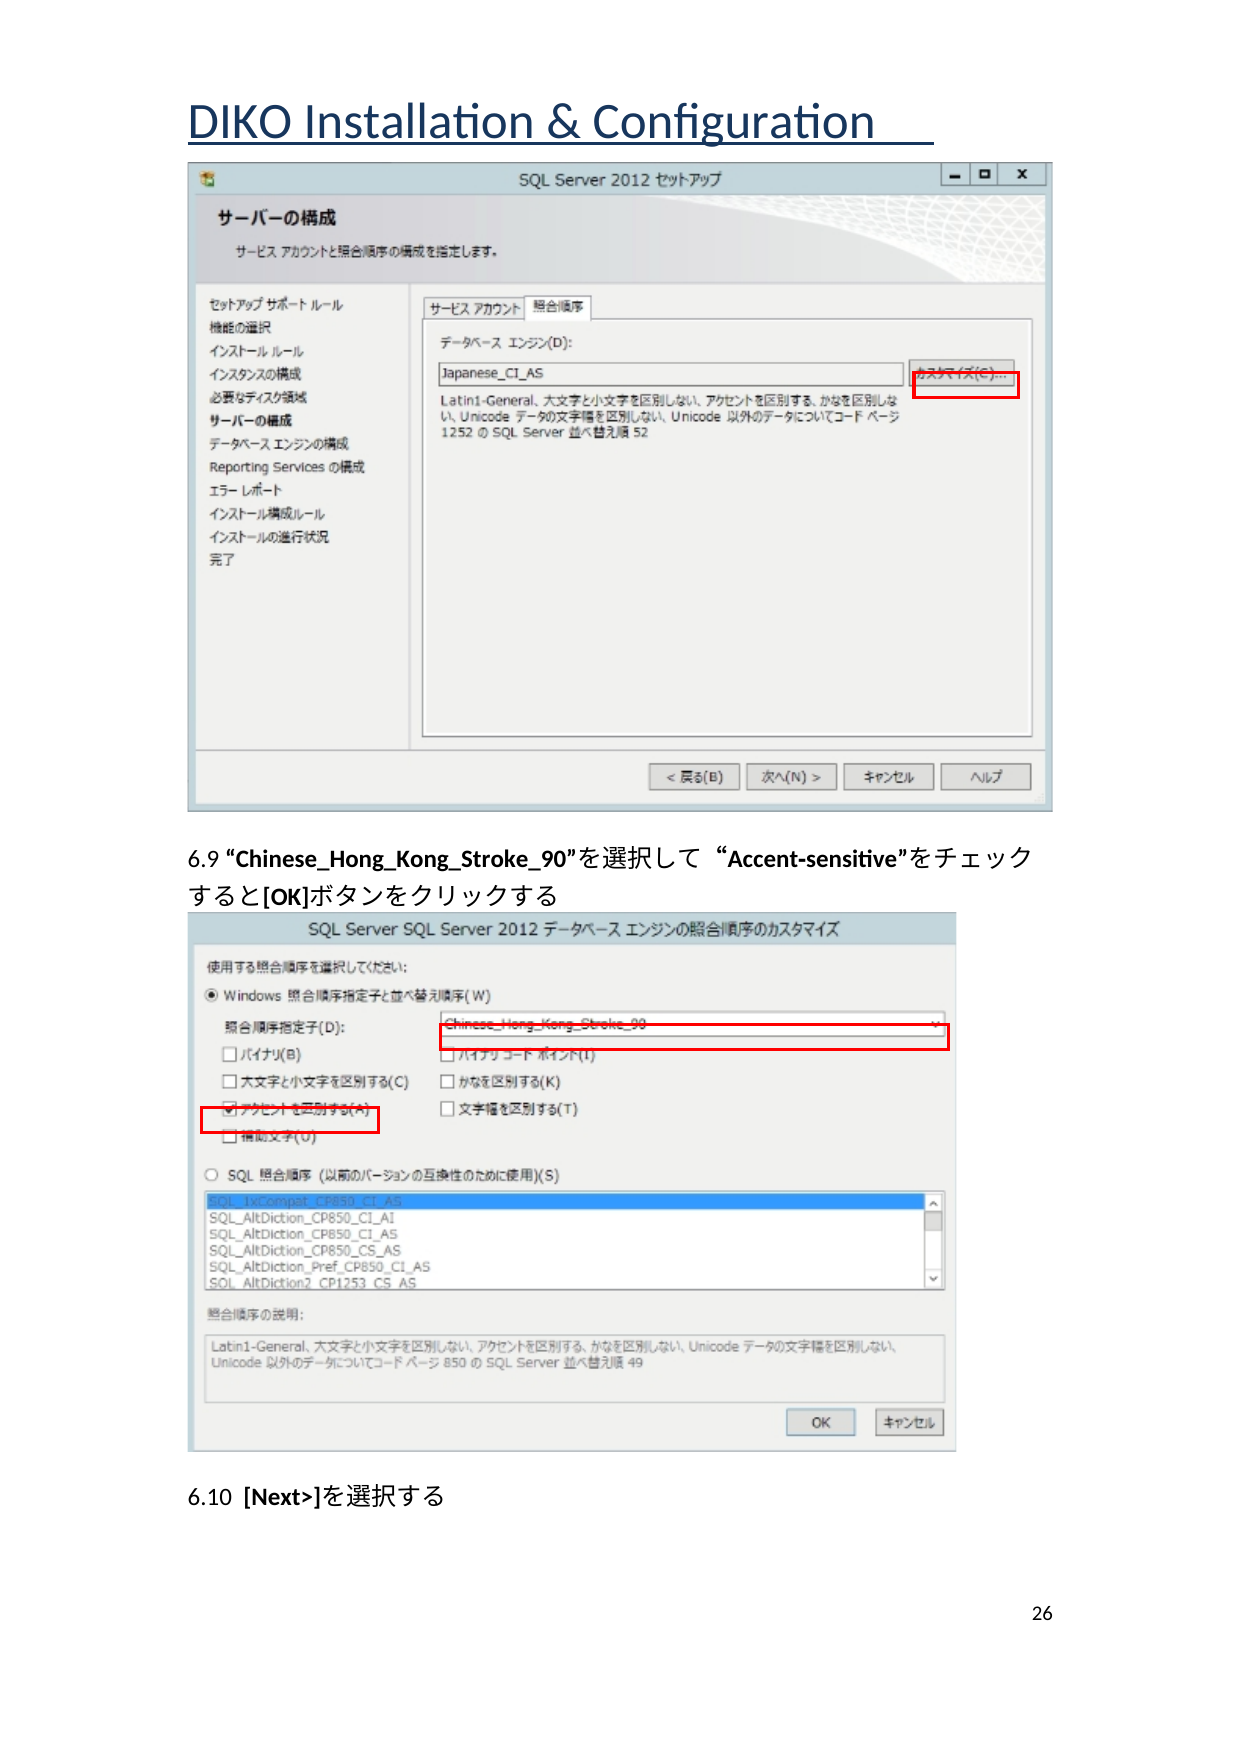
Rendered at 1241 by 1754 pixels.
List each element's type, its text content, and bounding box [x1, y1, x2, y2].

text 6.10 [Next>]を選択する [187, 1475, 1053, 1513]
text 6.9 “Chinese_Hong_Kong_Stroke_90”を選択して“Accent‐sensitive”をチェックすると[OK]ボタンをクリックする [187, 838, 1053, 913]
picture [187, 912, 957, 1452]
picture [187, 162, 1053, 812]
